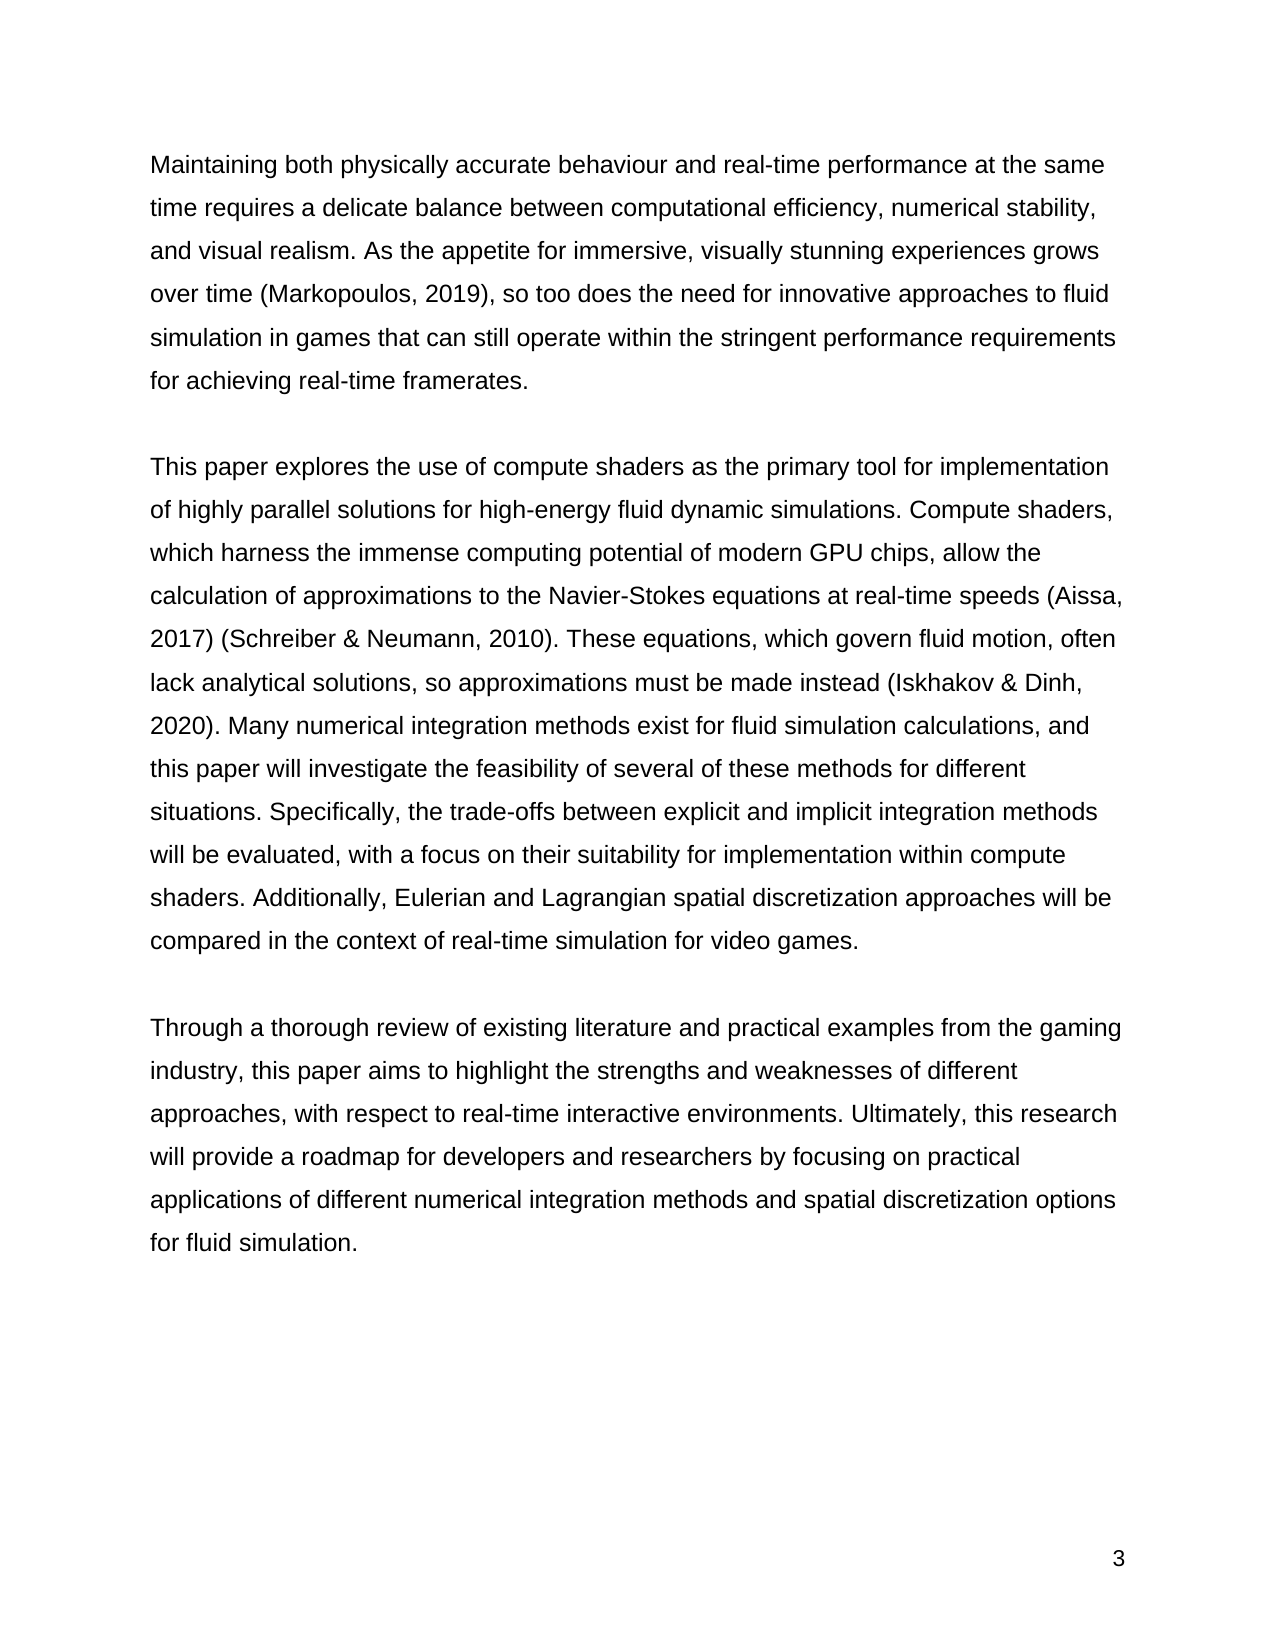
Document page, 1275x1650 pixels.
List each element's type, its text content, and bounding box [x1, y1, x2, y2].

text Maintaining both physically accurate behaviour and real-time performance at the same time requires a delicate balance between computational efficiency, numerical stability, and visual realism. As the appetite for immersive, visually stunning experiences grows over time (Markopoulos, 2019), so too does the need for innovative approaches to fluid simulation in games that can still operate within the stringent performance requirements for achieving real-time framerates. [150, 150, 1125, 394]
text Through a thorough review of existing literature and practical examples from the gaming industry, this paper aims to highlight the strengths and weaknesses of different approaches, with respect to real-time interactive environments. Ultimately, this research will provide a roadmap for developers and researchers by focusing on practical applications of different numerical integration methods and spatial discretization options for fluid simulation. [150, 1012, 1125, 1257]
text This paper explores the use of compute shaders as the primary tool for implementation of highly parallel solutions for high-energy fluid dynamic simulations. Compute shaders, which harness the immense computing potential of modern GPU chips, allow the calculation of approximations to the Navier-Stokes equations at real-time speeds (Aissa, 2017) (Schreiber & Neumann, 2010). These equations, which govern fluid motion, often lack analytical solutions, so approximations must be made instead (Iskhakov & Dinh, 2020). Many numerical integration methods exist for fluid simulation calculations, and this paper will investigate the feasibility of several of these methods for different situations. Specifically, the trade-offs between explicit and implicit integration methods will be evaluated, with a focus on their suitability for implementation within compute shaders. Additionally, Eulerian and Lagrangian spatial discretization approaches will be compared in the context of real-time simulation for video games. [150, 452, 1125, 955]
